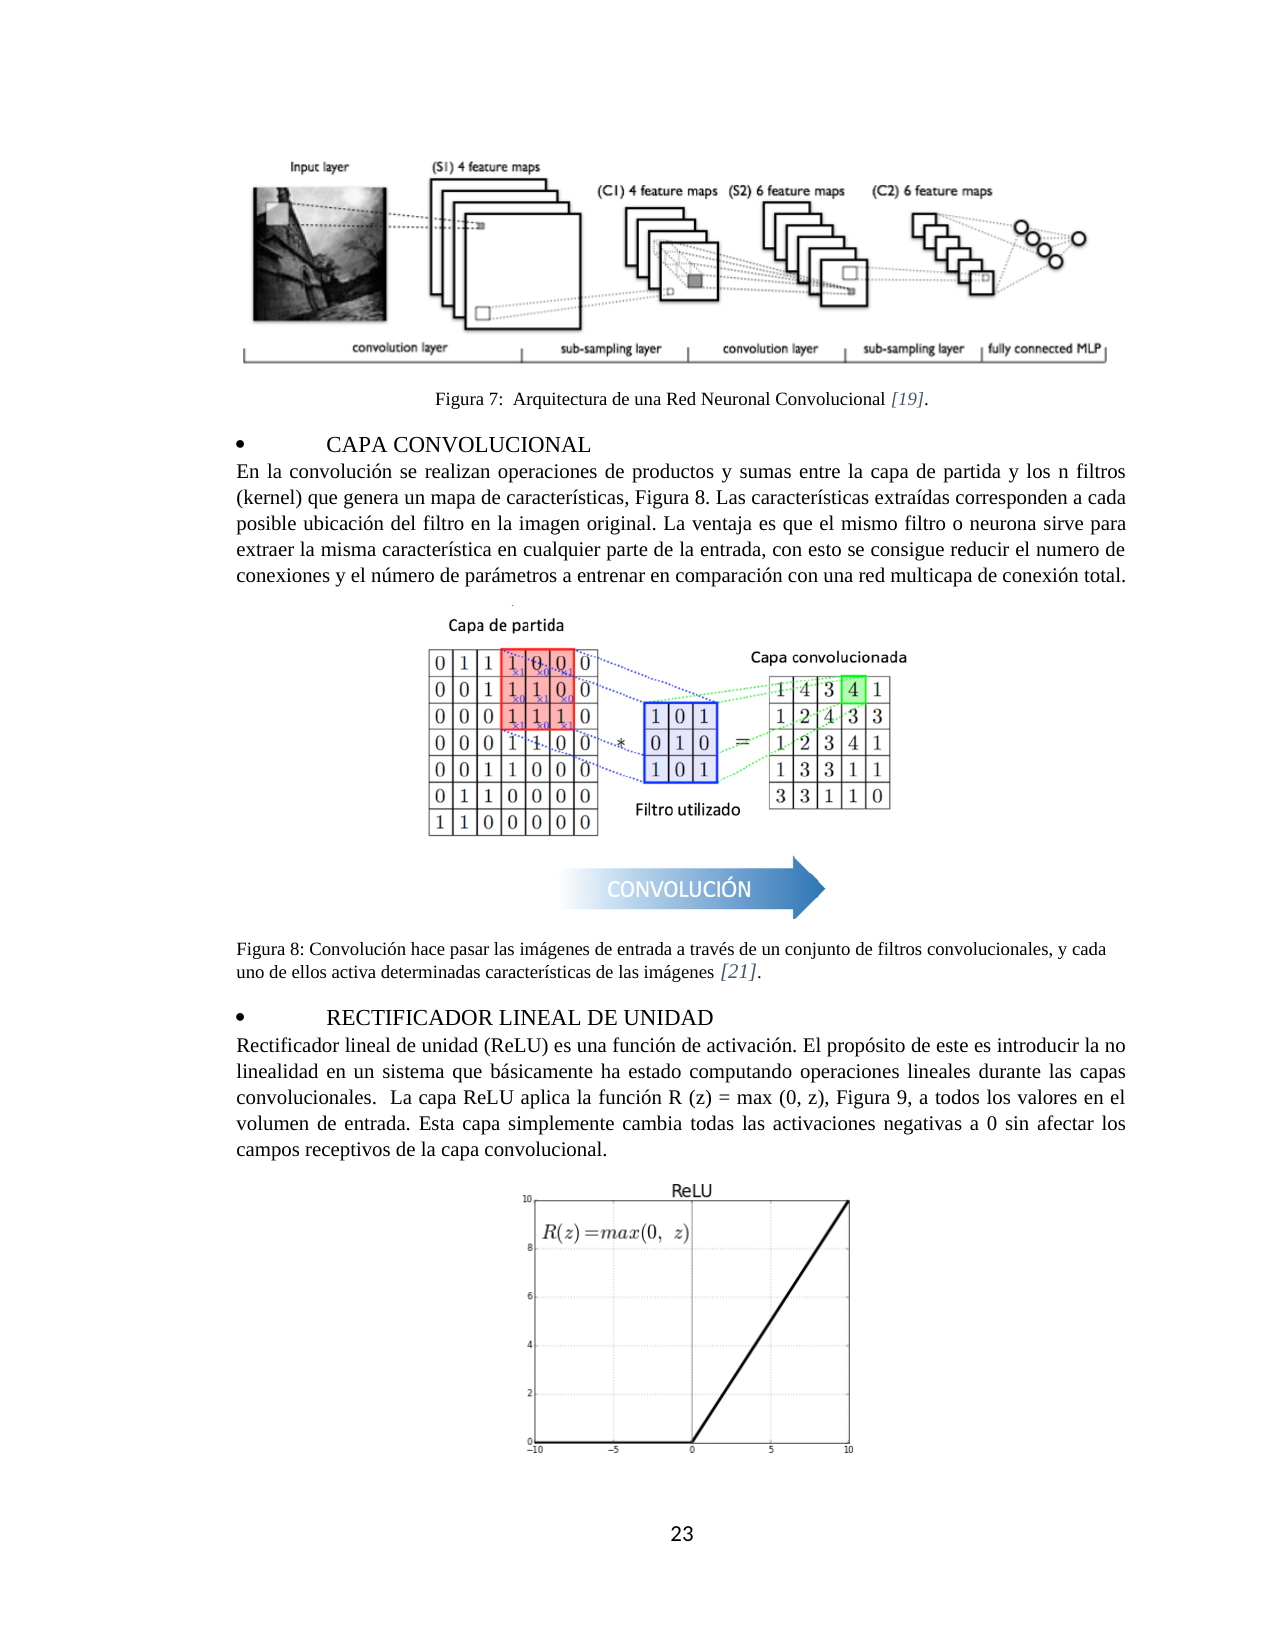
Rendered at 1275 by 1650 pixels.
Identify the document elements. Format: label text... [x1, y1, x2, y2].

text Figura 8: Convolución hace pasar las imágenes de entrada a través de un conjunto de filtros convolucionales, y cada uno de ellos activa determinadas características de las imágenes . [236, 938, 1127, 983]
text En la convolución se realizan operaciones de productos y sumas entre la capa de partida y los n filtros (kernel) que genera un mapa de características, Figura 8. Las características extraídas corresponden a cada posible ubicación del filtro en la imagen original. La ventaja es que el mismo filtro o neurona sirve para extraer la misma característica en cualquier parte de la entrada, con esto se consigue reducir el numero de conexiones y el número de parámetros a entrenar en comparación con una red multicapa de conexión total. [236, 459, 1127, 587]
subtitle RECTIFICADOR LINEAL DE UNIDAD [236, 1004, 1127, 1031]
picture [501, 1179, 863, 1459]
picture [415, 605, 949, 919]
text Figura 7: Arquitectura de una Red Neuronal Convolucional . [236, 388, 1127, 410]
subtitle CAPA CONVOLUCIONAL [236, 431, 1127, 457]
picture [236, 147, 1126, 370]
text Rectificador lineal de unidad (ReLU) es una función de activación. El propósito de este es introducir la no linealidad en un sistema que básicamente ha estado computando operaciones lineales durante las capas convolucionales. La capa ReLU aplica la función R (z) = max (0, z), Figura 9, a todos los valores en el volumen de entrada. Esta capa simplemente cambia todas las activaciones negativas a 0 sin afectar los campos receptivos de la capa convolucional. [236, 1033, 1127, 1161]
